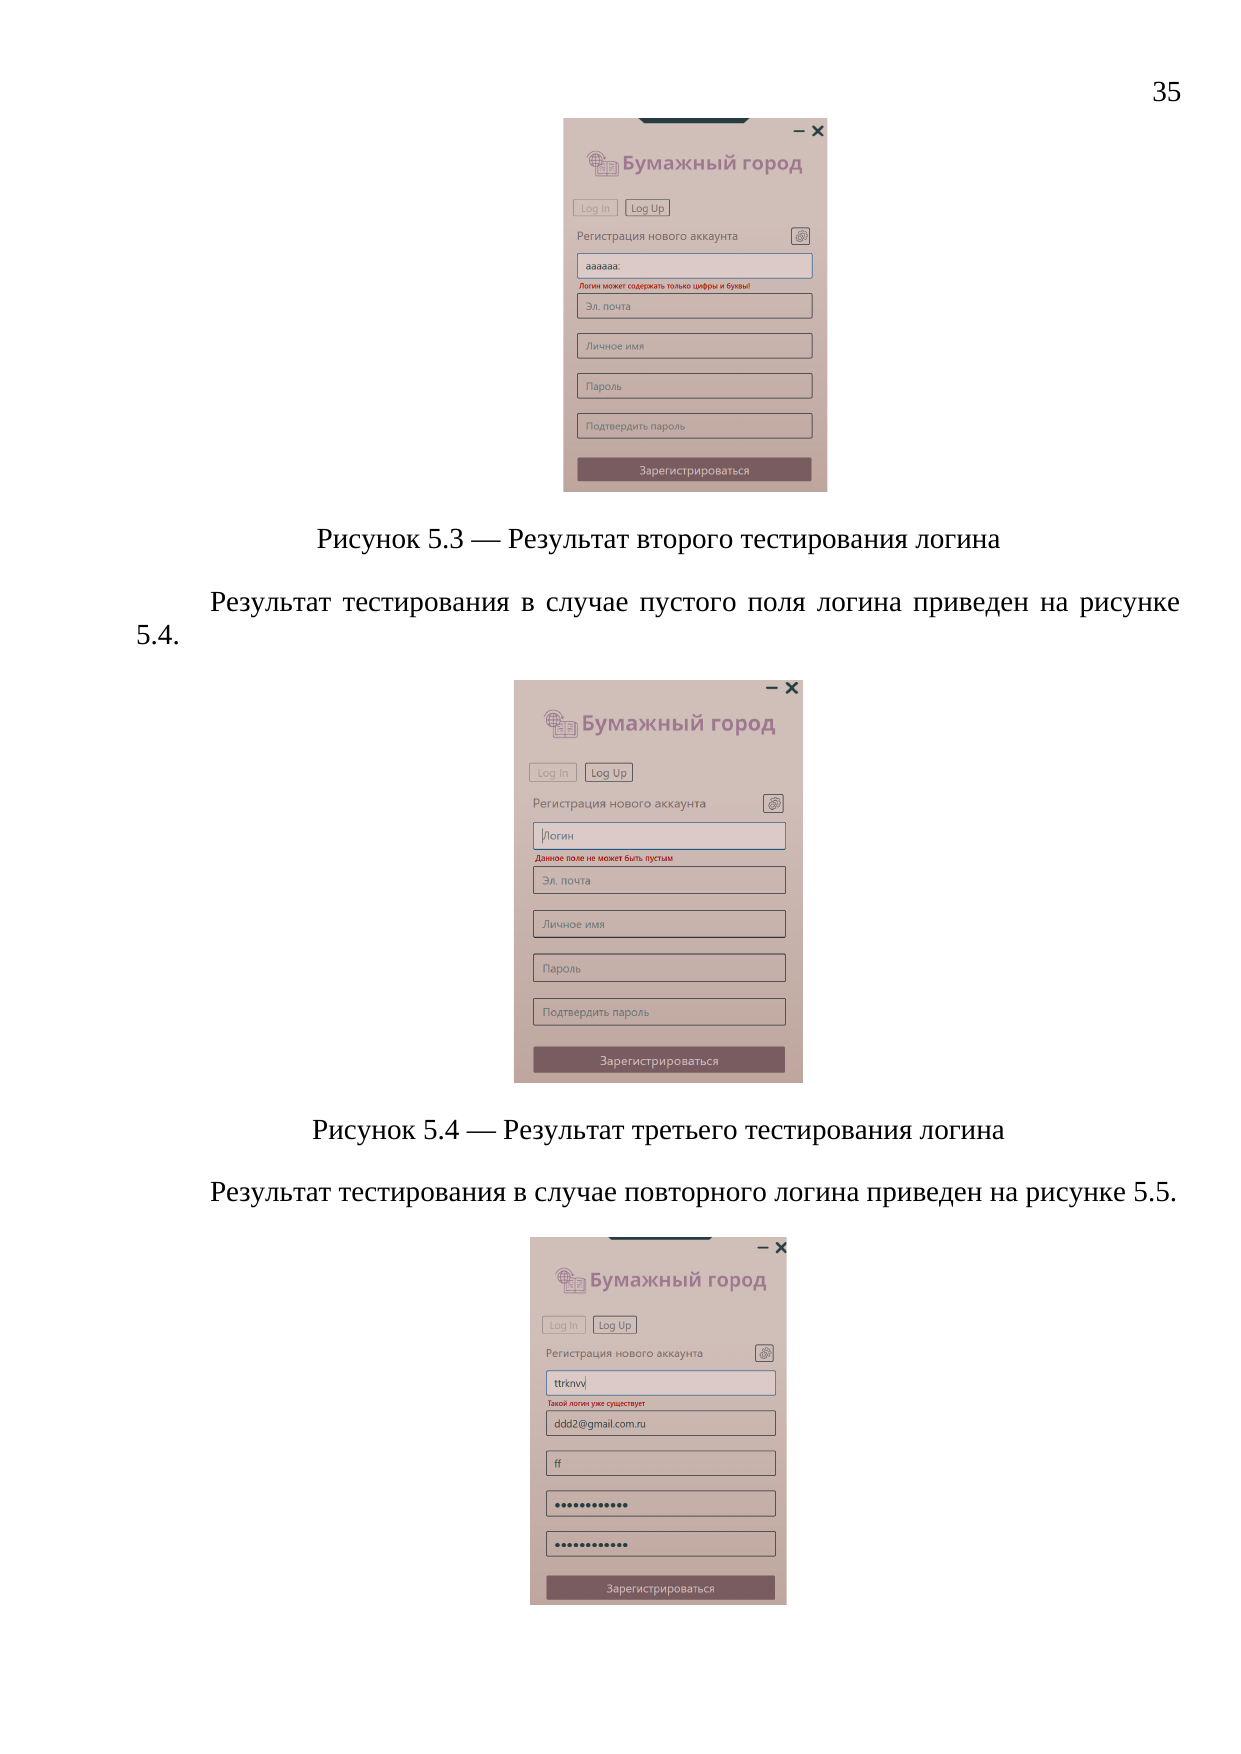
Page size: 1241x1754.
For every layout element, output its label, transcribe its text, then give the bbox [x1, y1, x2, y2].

picture [563, 118, 828, 492]
text Результат тестирования в случае повторного логина приведен на рисунке 5.5. [136, 1174, 1181, 1208]
picture [530, 1237, 787, 1605]
text Рисунок 5.4 — Результат третьего тестирования логина [136, 1112, 1181, 1145]
text Рисунок 5.3 — Результат второго тестирования логина [136, 521, 1181, 554]
picture [513, 680, 803, 1083]
text Результат тестирования в случае пустого поля логина приведен на рисунке 5.4. [136, 584, 1181, 651]
